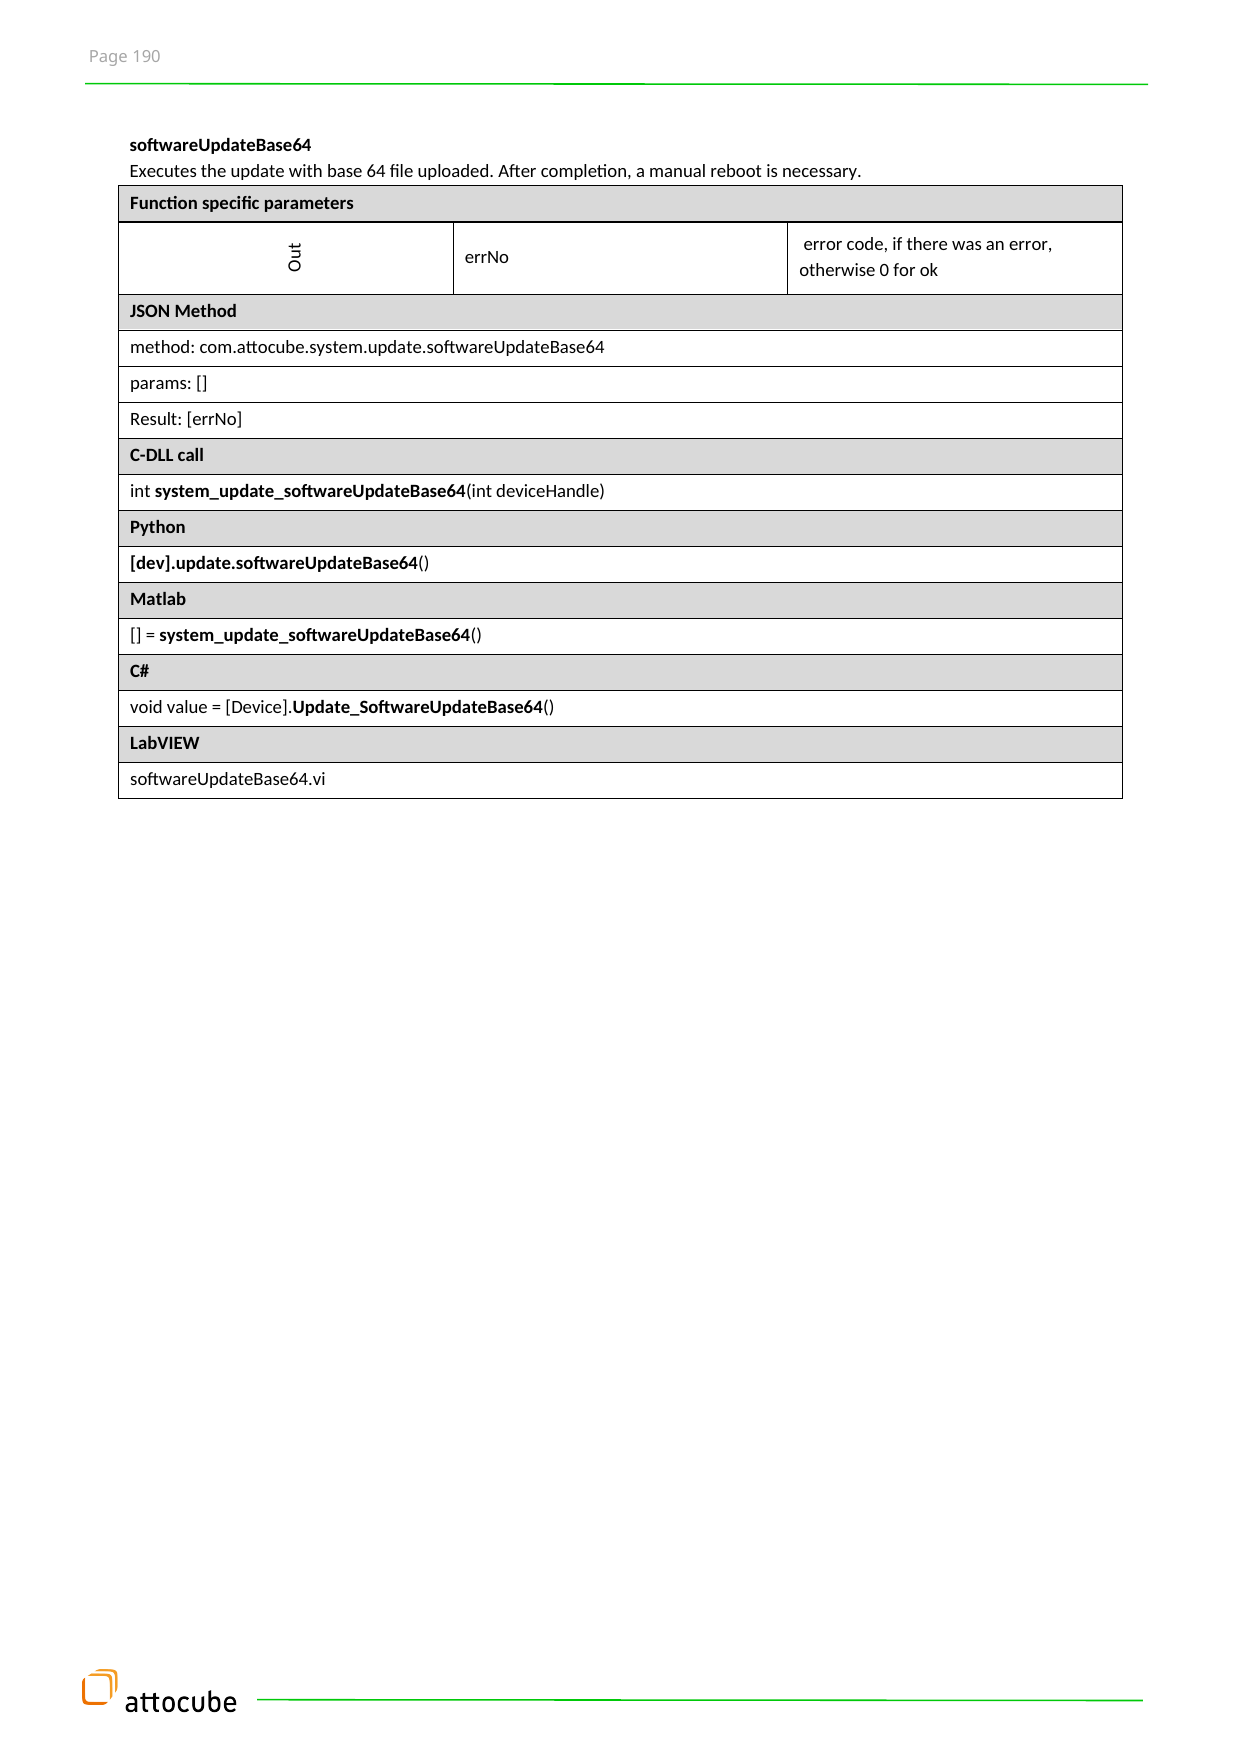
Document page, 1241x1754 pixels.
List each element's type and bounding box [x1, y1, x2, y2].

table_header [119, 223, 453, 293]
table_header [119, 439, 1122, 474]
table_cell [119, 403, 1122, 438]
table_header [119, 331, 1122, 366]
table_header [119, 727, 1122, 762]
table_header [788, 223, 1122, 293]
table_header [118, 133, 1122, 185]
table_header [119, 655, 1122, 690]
picture [68, 1663, 248, 1716]
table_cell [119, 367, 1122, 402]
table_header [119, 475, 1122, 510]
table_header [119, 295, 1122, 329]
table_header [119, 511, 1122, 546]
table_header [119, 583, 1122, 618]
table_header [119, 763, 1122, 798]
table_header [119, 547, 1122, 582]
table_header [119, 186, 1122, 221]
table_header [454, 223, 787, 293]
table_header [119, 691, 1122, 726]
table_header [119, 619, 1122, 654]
